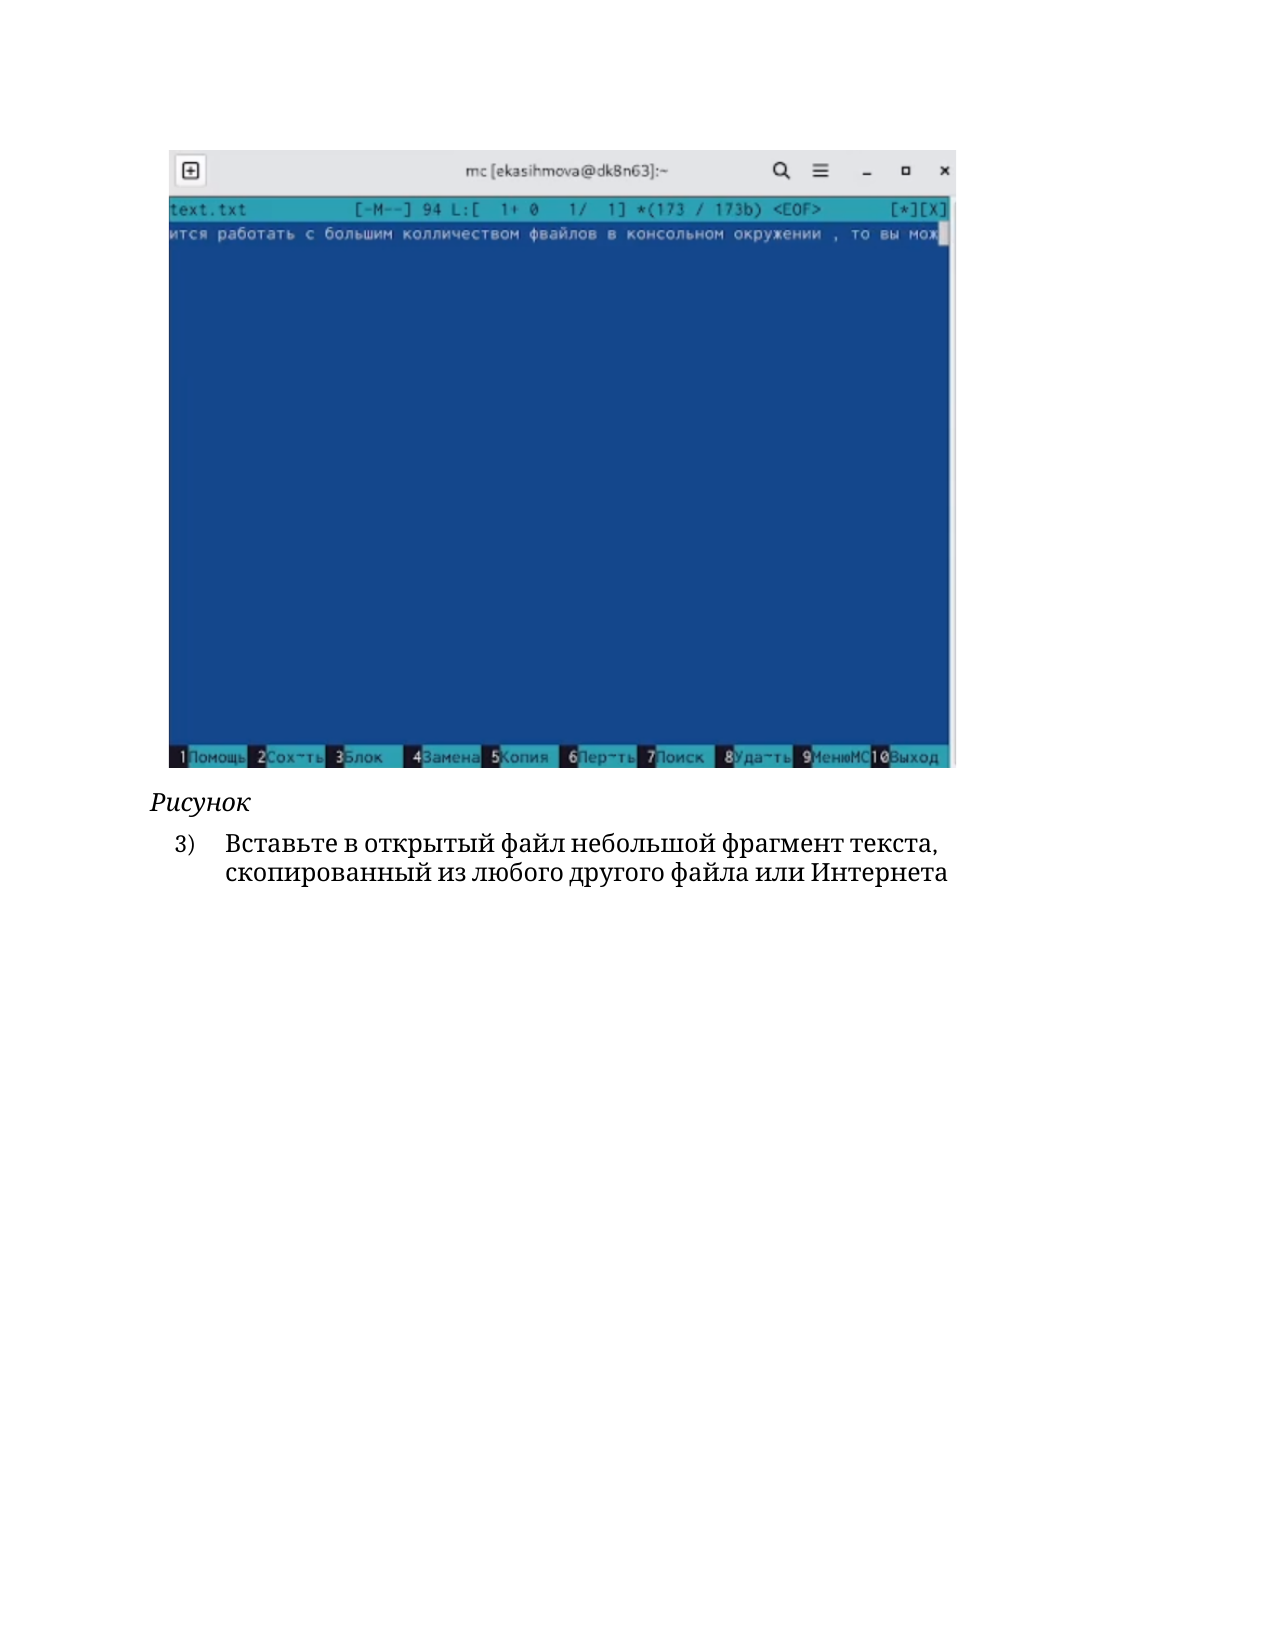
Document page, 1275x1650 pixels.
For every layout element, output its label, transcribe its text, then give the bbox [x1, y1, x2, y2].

list Вставьте в открытый файл небольшой фрагмент текста, скопированный из любого другого файла или Интернета [175, 830, 1125, 887]
picture [168, 150, 957, 768]
text Рисунок [150, 789, 1125, 817]
